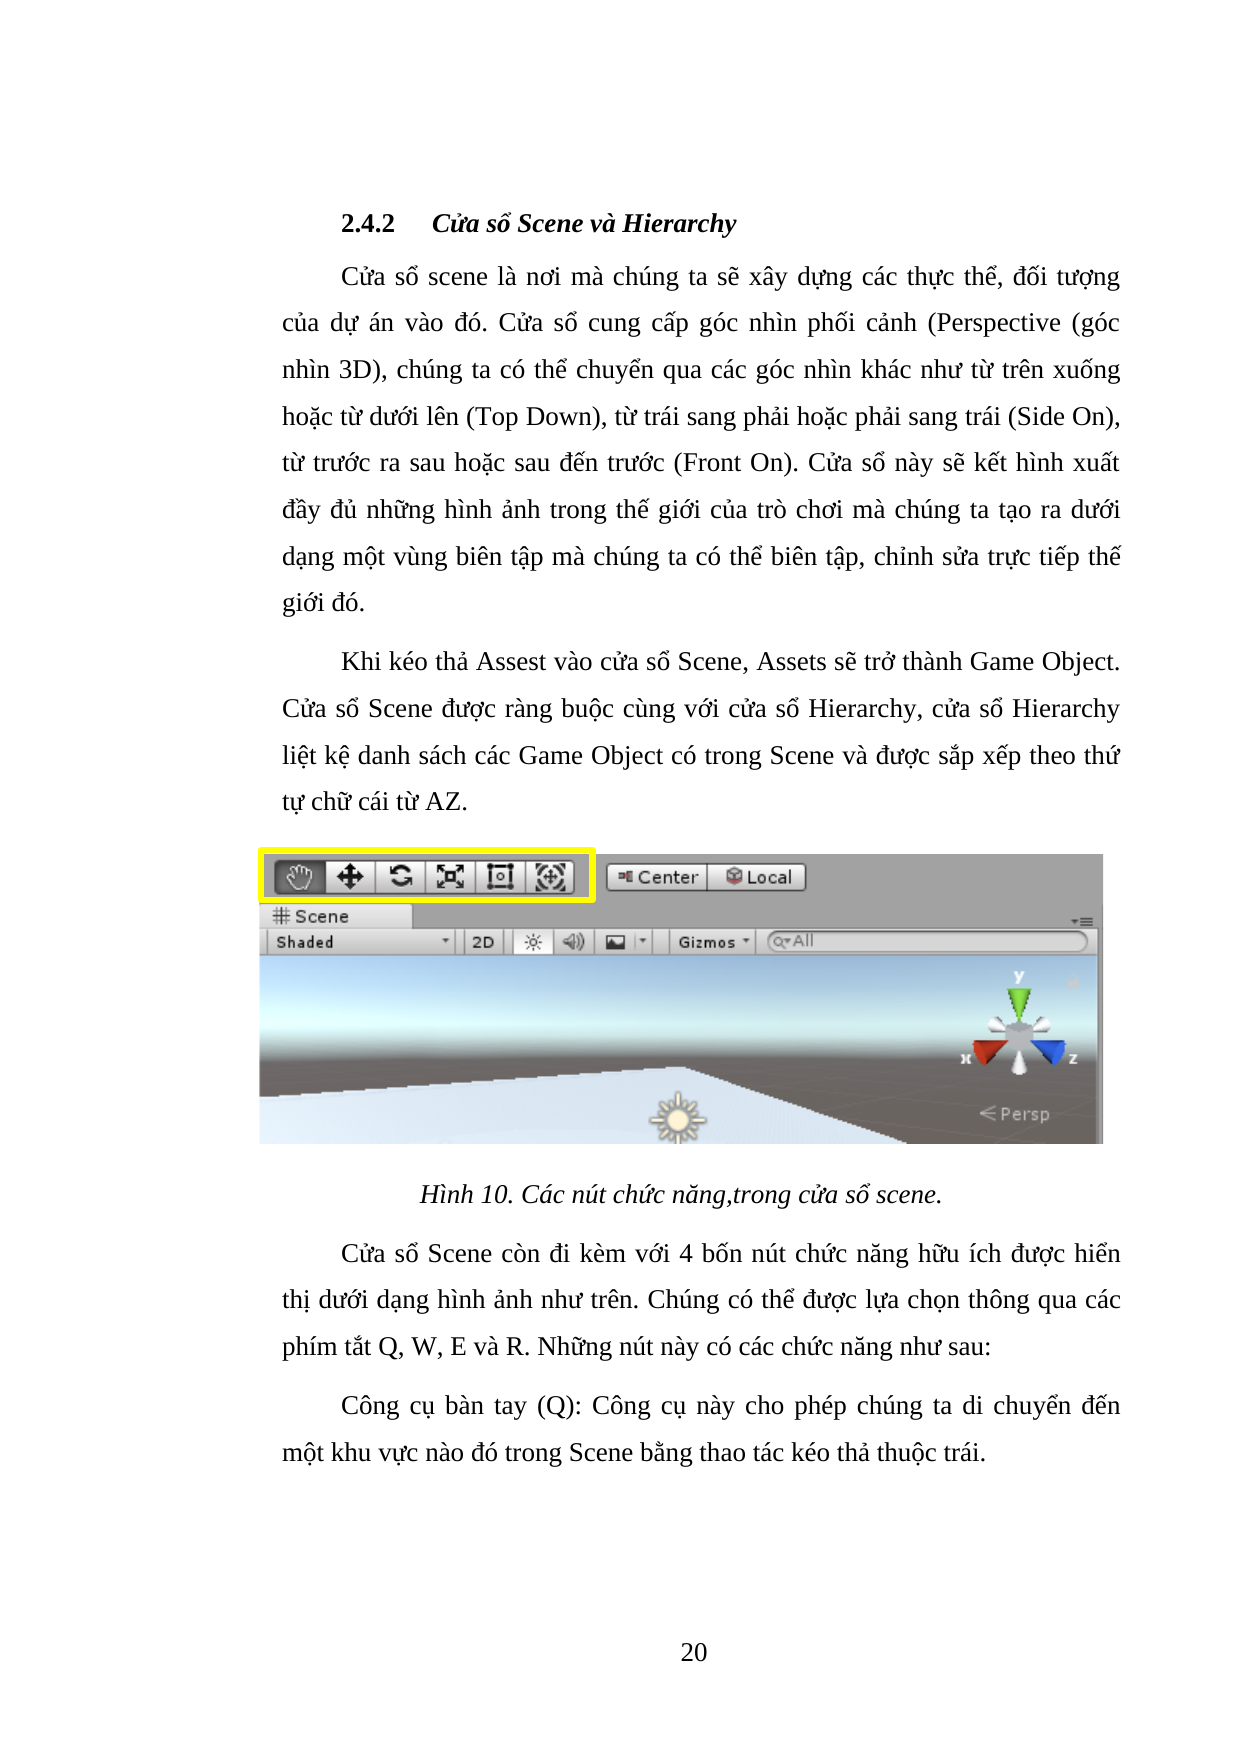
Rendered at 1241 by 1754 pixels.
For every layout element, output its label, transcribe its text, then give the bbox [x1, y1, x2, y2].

picture [259, 854, 1104, 1144]
text Cửa sổ scene là nơi mà chúng ta sẽ xây dựng các thực thể, đối tượng của dự án vào đó. Cửa sổ cung cấp góc nhìn phối cảnh (Perspective (góc nhìn 3D), chúng ta có thể chuyển qua các góc nhìn khác như từ trên xuống hoặc từ dưới lên (Top Down), từ trái sang phải hoặc phải sang trái (Side On), từ trước ra sau hoặc sau đến trước (Front On). Cửa sổ này sẽ kết hình xuất đầy đủ những hình ảnh trong thế giới của trò chơi mà chúng ta tạo ra dưới dạng một vùng biên tập mà chúng ta có thể biên tập, chỉnh sửa trực tiếp thế giới đó. [282, 260, 1122, 617]
text Khi kéo thả Assest vào cửa sổ Scene, Assets sẽ trở thành Game Object. Cửa sổ Scene được ràng buộc cùng với cửa sổ Hierarchy, cửa sổ Hierarchy liệt kệ danh sách các Game Object có trong Scene và được sắp xếp theo thứ tự chữ cái từ A­Z. [282, 646, 1122, 817]
text Công cụ bàn tay (Q): Công cụ này cho phép chúng ta di chuyển đến một khu vực nào đó trong Scene bằng thao tác kéo thả thuộc trái. [282, 1389, 1122, 1467]
subtitle Cửa sổ Scene và Hierarchy [282, 207, 1122, 238]
picture [264, 854, 589, 897]
